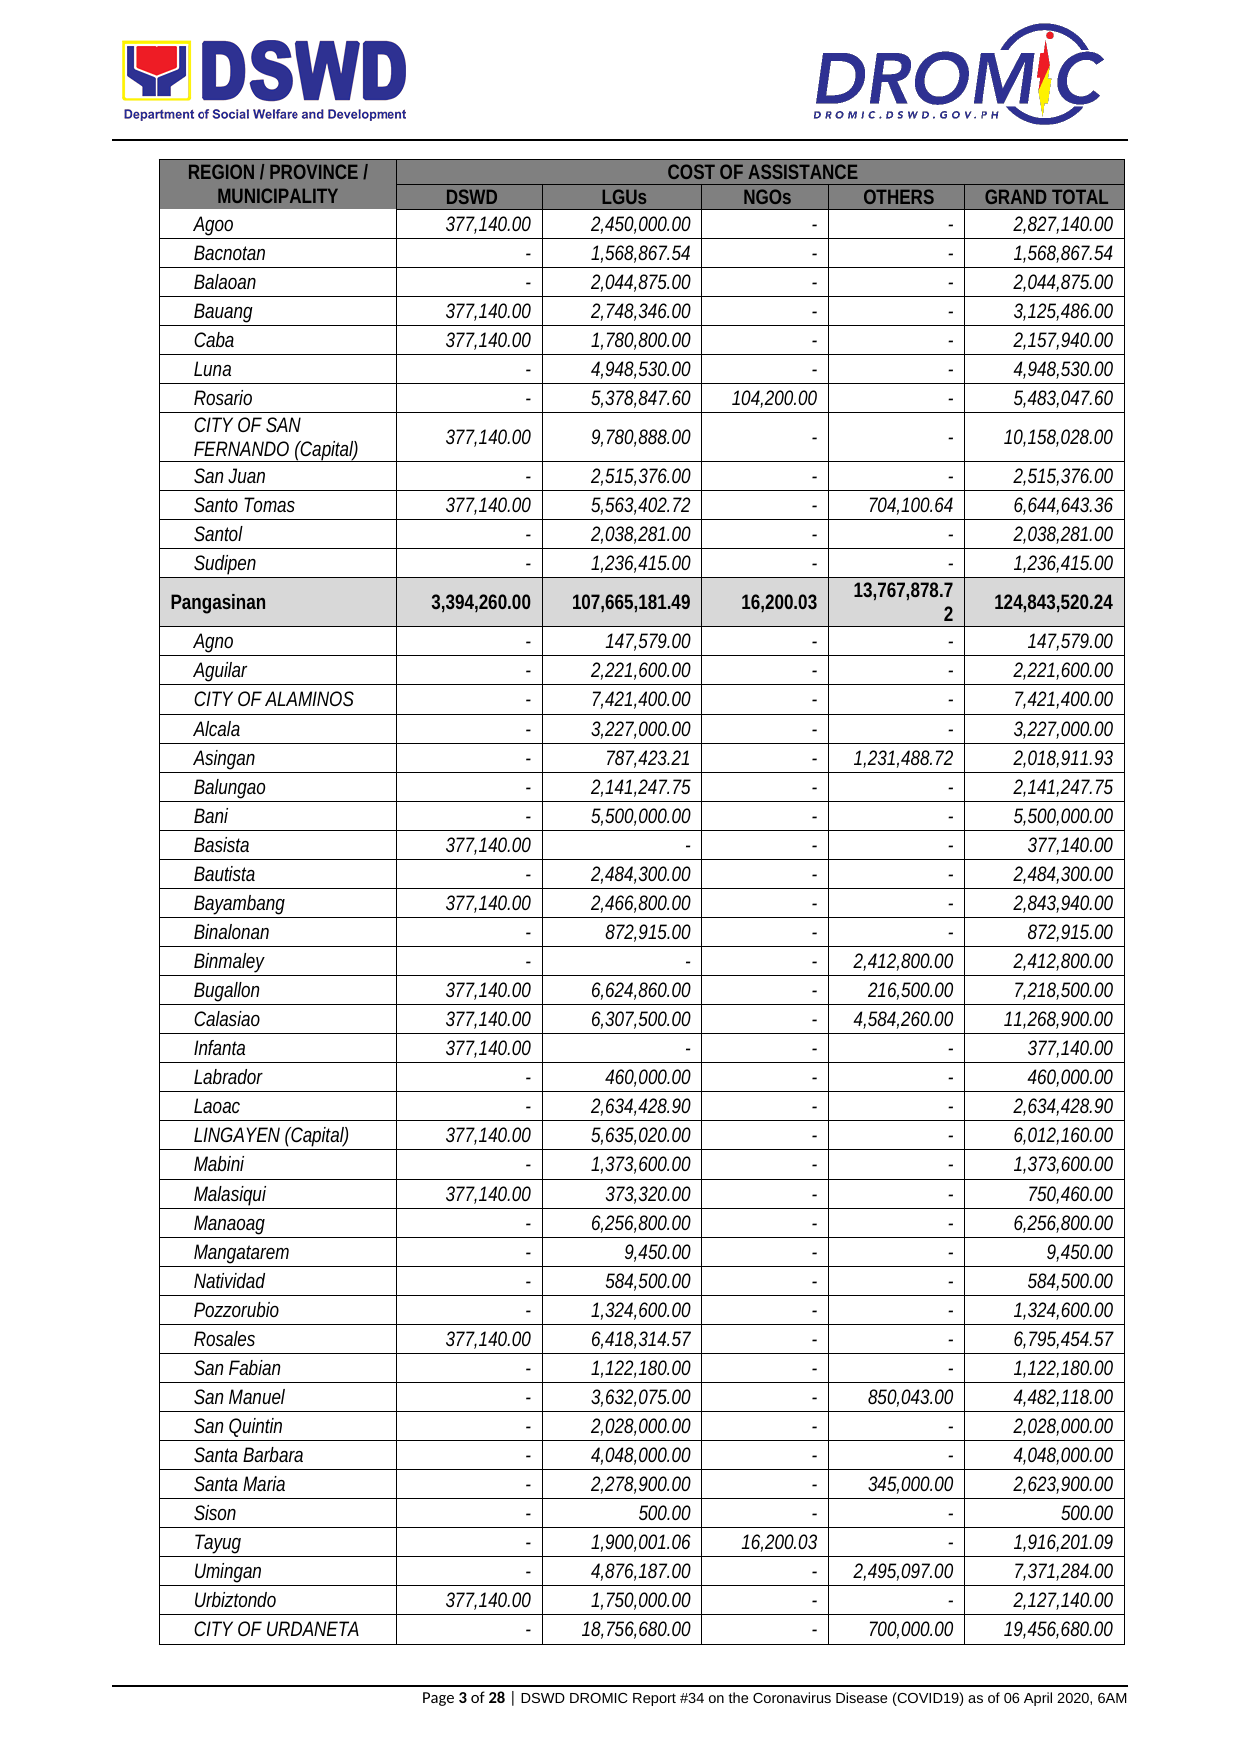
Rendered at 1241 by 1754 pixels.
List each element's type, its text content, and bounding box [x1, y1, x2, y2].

table_cell San Manuel [182, 1383, 396, 1411]
table_cell - [397, 860, 542, 888]
table_cell 1,568,867.54 [965, 239, 1124, 267]
table_cell Rosario [182, 384, 396, 412]
table_cell 1,750,000.00 [543, 1586, 701, 1614]
table_cell - [397, 802, 542, 830]
table_cell Infanta [182, 1034, 396, 1062]
table_cell Sison [182, 1499, 396, 1527]
table_cell [160, 1180, 182, 1207]
table_cell - [829, 210, 964, 238]
table_cell - [397, 1296, 542, 1324]
table_cell 2,484,300.00 [543, 860, 701, 888]
table_cell OTHERS [829, 185, 964, 209]
table_cell Santo Tomas [182, 491, 396, 519]
table_cell - [829, 1412, 964, 1440]
table_cell - [702, 860, 828, 888]
table_cell - [397, 520, 542, 548]
table_cell 750,460.00 [965, 1180, 1124, 1207]
table_cell Sudipen [182, 549, 396, 577]
table_cell 377,140.00 [397, 1121, 542, 1149]
table_cell - [702, 1325, 828, 1353]
table_cell - [829, 549, 964, 577]
table_cell [160, 413, 182, 461]
table_cell [160, 326, 182, 354]
table_cell - [397, 1499, 542, 1527]
table_cell [160, 384, 182, 412]
table_cell - [702, 1005, 828, 1033]
table_cell Umingan [182, 1557, 396, 1585]
table_cell Manaoag [182, 1209, 396, 1237]
table_cell - [397, 715, 542, 742]
table_cell 3,125,486.00 [965, 297, 1124, 325]
table_cell - [397, 239, 542, 267]
table_cell - [397, 355, 542, 383]
table_cell - [397, 1528, 542, 1556]
table_cell - [397, 918, 542, 946]
table_cell 3,227,000.00 [965, 715, 1124, 742]
table_cell - [702, 889, 828, 917]
table_cell 377,140.00 [397, 889, 542, 917]
table_cell - [829, 1586, 964, 1614]
table_cell Aguilar [182, 656, 396, 684]
table_cell 2,044,875.00 [965, 268, 1124, 296]
table_cell 7,371,284.00 [965, 1557, 1124, 1585]
table_cell Asingan [182, 744, 396, 772]
table_cell - [702, 1063, 828, 1091]
table_cell 107,665,181.49 [543, 578, 701, 626]
table_cell LINGAYEN (Capital) [182, 1121, 396, 1149]
table_cell - [543, 1034, 701, 1062]
table_cell - [702, 715, 828, 742]
table_cell - [829, 1325, 964, 1353]
table_cell 704,100.64 [829, 491, 964, 519]
table_cell 5,635,020.00 [543, 1121, 701, 1149]
table_cell CITY OF URDANETA [182, 1615, 396, 1643]
table_cell - [702, 627, 828, 655]
table_cell 2,127,140.00 [965, 1586, 1124, 1614]
table_cell - [702, 1441, 828, 1469]
table_cell 9,450.00 [965, 1238, 1124, 1266]
table_cell - [397, 1615, 542, 1643]
table_cell Tayug [182, 1528, 396, 1556]
table_cell - [829, 831, 964, 859]
table_cell - [829, 627, 964, 655]
table_cell 216,500.00 [829, 976, 964, 1004]
table_cell [160, 685, 182, 713]
table_cell 460,000.00 [543, 1063, 701, 1091]
table_cell Alcala [182, 715, 396, 742]
table_cell Calasiao [182, 1005, 396, 1033]
table_cell 1,236,415.00 [543, 549, 701, 577]
table_cell - [829, 1150, 964, 1178]
table_header REGION / PROVINCE / MUNICIPALITY [160, 160, 396, 209]
table_cell 377,140.00 [397, 297, 542, 325]
table_cell - [702, 1412, 828, 1440]
table_cell 1,236,415.00 [965, 549, 1124, 577]
table_cell 2,634,428.90 [543, 1092, 701, 1120]
table_cell Luna [182, 355, 396, 383]
table_cell 1,900,001.06 [543, 1528, 701, 1556]
table_cell [160, 1150, 182, 1178]
table_cell - [829, 860, 964, 888]
table_cell [160, 491, 182, 519]
table_cell - [702, 210, 828, 238]
table_cell 850,043.00 [829, 1383, 964, 1411]
table_cell Mabini [182, 1150, 396, 1178]
table_cell 377,140.00 [397, 1586, 542, 1614]
table_cell - [829, 326, 964, 354]
table_cell 5,500,000.00 [965, 802, 1124, 830]
table_cell LGUs [543, 185, 701, 209]
table_cell 9,780,888.00 [543, 413, 701, 461]
table_cell 4,948,530.00 [543, 355, 701, 383]
table_cell - [702, 297, 828, 325]
table_cell [160, 1615, 182, 1643]
table_cell - [829, 1209, 964, 1237]
table_cell Caba [182, 326, 396, 354]
table_cell 2,028,000.00 [543, 1412, 701, 1440]
table_cell CITY OF SAN FERNANDO (Capital) [182, 413, 396, 461]
table_cell - [702, 520, 828, 548]
table_cell - [702, 491, 828, 519]
table_cell [160, 520, 182, 548]
table_cell 500.00 [965, 1499, 1124, 1527]
table_cell - [702, 1470, 828, 1498]
table_cell 7,421,400.00 [543, 685, 701, 713]
table_cell - [702, 1267, 828, 1295]
table_cell 1,373,600.00 [543, 1150, 701, 1178]
table_cell 9,450.00 [543, 1238, 701, 1266]
table_cell - [829, 656, 964, 684]
table_cell [160, 976, 182, 1004]
table_cell 2,466,800.00 [543, 889, 701, 917]
table_cell - [702, 1238, 828, 1266]
table_cell [160, 1412, 182, 1440]
table_cell 104,200.00 [702, 384, 828, 412]
table_cell Agno [182, 627, 396, 655]
table_cell 11,268,900.00 [965, 1005, 1124, 1033]
table_cell [160, 1354, 182, 1382]
table_cell Binmaley [182, 947, 396, 975]
table_cell 377,140.00 [397, 1034, 542, 1062]
table_cell 500.00 [543, 1499, 701, 1527]
table_cell 2,634,428.90 [965, 1092, 1124, 1120]
table_header COST OF ASSISTANCE [397, 160, 1124, 184]
table_cell - [702, 947, 828, 975]
table_cell - [829, 1528, 964, 1556]
table_cell 2,221,600.00 [543, 656, 701, 684]
table_cell - [702, 462, 828, 490]
table_cell - [829, 520, 964, 548]
table_cell [160, 462, 182, 490]
table_cell 377,140.00 [397, 1325, 542, 1353]
table_cell - [702, 656, 828, 684]
table_cell GRAND TOTAL [965, 185, 1124, 209]
table_cell 2,748,346.00 [543, 297, 701, 325]
table_cell - [397, 947, 542, 975]
table_cell [160, 1063, 182, 1091]
table_cell - [829, 297, 964, 325]
table_cell - [397, 1238, 542, 1266]
table_cell - [702, 685, 828, 713]
table_cell Pangasinan [160, 578, 396, 626]
table_cell 5,500,000.00 [543, 802, 701, 830]
table_cell - [397, 384, 542, 412]
table_cell - [829, 1034, 964, 1062]
table_cell 2,157,940.00 [965, 326, 1124, 354]
table_cell Bugallon [182, 976, 396, 1004]
table_cell - [397, 1209, 542, 1237]
table_cell 2,484,300.00 [965, 860, 1124, 888]
table_cell 584,500.00 [965, 1267, 1124, 1295]
table_cell - [829, 413, 964, 461]
table_cell 6,256,800.00 [543, 1209, 701, 1237]
table_cell Bacnotan [182, 239, 396, 267]
table_cell 2,141,247.75 [965, 773, 1124, 801]
table_cell 2,843,940.00 [965, 889, 1124, 917]
table_cell [160, 627, 182, 655]
table_cell [160, 1586, 182, 1614]
table_cell - [702, 549, 828, 577]
table_cell Labrador [182, 1063, 396, 1091]
table_cell [160, 1557, 182, 1585]
table_cell Natividad [182, 1267, 396, 1295]
table_cell 872,915.00 [965, 918, 1124, 946]
table_cell - [702, 1557, 828, 1585]
table_cell 7,421,400.00 [965, 685, 1124, 713]
table_cell 4,048,000.00 [543, 1441, 701, 1469]
table_cell - [702, 773, 828, 801]
table_cell Santa Barbara [182, 1441, 396, 1469]
table_cell 7,218,500.00 [965, 976, 1124, 1004]
table_cell 584,500.00 [543, 1267, 701, 1295]
table_cell 1,122,180.00 [543, 1354, 701, 1382]
table_cell 700,000.00 [829, 1615, 964, 1643]
table_cell San Fabian [182, 1354, 396, 1382]
table_cell - [702, 802, 828, 830]
table_cell - [397, 773, 542, 801]
table_cell 872,915.00 [543, 918, 701, 946]
table_cell - [702, 744, 828, 772]
table_cell [160, 1267, 182, 1295]
table_cell - [397, 1354, 542, 1382]
table_cell - [397, 1267, 542, 1295]
table_cell 1,780,800.00 [543, 326, 701, 354]
table_cell 147,579.00 [965, 627, 1124, 655]
table_cell 2,018,911.93 [965, 744, 1124, 772]
table_cell 2,038,281.00 [965, 520, 1124, 548]
table_cell - [397, 1441, 542, 1469]
table_cell 2,028,000.00 [965, 1412, 1124, 1440]
table_cell - [397, 1557, 542, 1585]
table_cell - [397, 1063, 542, 1091]
table_cell - [829, 1092, 964, 1120]
table_cell 4,584,260.00 [829, 1005, 964, 1033]
table_cell [160, 860, 182, 888]
table_cell - [397, 1092, 542, 1120]
table_cell DSWD [397, 185, 542, 209]
table_cell - [829, 1296, 964, 1324]
table_cell 2,412,800.00 [965, 947, 1124, 975]
table_cell - [702, 1150, 828, 1178]
table_cell Mangatarem [182, 1238, 396, 1266]
table_cell - [702, 1354, 828, 1382]
table_cell 6,307,500.00 [543, 1005, 701, 1033]
table_cell - [702, 1034, 828, 1062]
table_cell - [397, 462, 542, 490]
table_cell 1,324,600.00 [965, 1296, 1124, 1324]
table_cell 377,140.00 [397, 1005, 542, 1033]
table_cell - [829, 1121, 964, 1149]
table_cell 4,048,000.00 [965, 1441, 1124, 1469]
table_cell 2,515,376.00 [543, 462, 701, 490]
table_cell - [702, 1180, 828, 1207]
table_cell [160, 1121, 182, 1149]
table_cell 3,227,000.00 [543, 715, 701, 742]
table_cell [160, 268, 182, 296]
table_cell 13,767,878.72 [829, 578, 964, 626]
table_cell - [702, 326, 828, 354]
table_cell 6,795,454.57 [965, 1325, 1124, 1353]
table_cell - [397, 685, 542, 713]
table_cell - [397, 1470, 542, 1498]
table_cell Santa Maria [182, 1470, 396, 1498]
table_cell - [829, 268, 964, 296]
table_cell - [829, 1063, 964, 1091]
table_cell - [702, 239, 828, 267]
table_cell Basista [182, 831, 396, 859]
table_cell - [829, 355, 964, 383]
table_cell - [829, 773, 964, 801]
table_cell - [829, 1441, 964, 1469]
picture [781, 23, 1133, 125]
table_cell [160, 209, 182, 238]
table_cell - [829, 802, 964, 830]
table_cell [160, 1296, 182, 1324]
table_cell 16,200.03 [702, 1528, 828, 1556]
table_cell Bauang [182, 297, 396, 325]
table_cell - [829, 462, 964, 490]
table_cell - [702, 413, 828, 461]
table_cell [160, 889, 182, 917]
table_cell - [829, 715, 964, 742]
table_cell 1,324,600.00 [543, 1296, 701, 1324]
table_cell - [702, 1121, 828, 1149]
table_cell 1,916,201.09 [965, 1528, 1124, 1556]
table_cell 377,140.00 [965, 1034, 1124, 1062]
table_cell - [702, 918, 828, 946]
table_cell - [543, 947, 701, 975]
table_cell Pozzorubio [182, 1296, 396, 1324]
table_cell - [397, 1383, 542, 1411]
table_cell 18,756,680.00 [543, 1615, 701, 1643]
table_cell NGOs [702, 185, 828, 209]
table_cell 377,140.00 [397, 1180, 542, 1207]
table_cell 2,450,000.00 [543, 210, 701, 238]
table_cell 2,827,140.00 [965, 210, 1124, 238]
table_cell - [829, 889, 964, 917]
table_cell - [829, 1180, 964, 1207]
table_cell Bani [182, 802, 396, 830]
table_cell 787,423.21 [543, 744, 701, 772]
table_cell 6,624,860.00 [543, 976, 701, 1004]
table_cell - [397, 656, 542, 684]
table_cell 377,140.00 [397, 831, 542, 859]
table_cell [160, 744, 182, 772]
table_cell 1,568,867.54 [543, 239, 701, 267]
table_cell 4,876,187.00 [543, 1557, 701, 1585]
table_cell 2,221,600.00 [965, 656, 1124, 684]
table_cell - [702, 1586, 828, 1614]
table_cell - [702, 1209, 828, 1237]
table_cell Agoo [182, 209, 396, 238]
table_cell [160, 715, 182, 742]
table_cell Binalonan [182, 918, 396, 946]
table_cell - [543, 831, 701, 859]
table_cell 2,623,900.00 [965, 1470, 1124, 1498]
table_cell Balungao [182, 773, 396, 801]
picture [112, 37, 417, 125]
table_cell 3,632,075.00 [543, 1383, 701, 1411]
table_cell 5,483,047.60 [965, 384, 1124, 412]
table_cell 147,579.00 [543, 627, 701, 655]
table_cell [160, 1528, 182, 1556]
table_cell - [829, 1267, 964, 1295]
table_cell [160, 1383, 182, 1411]
table_cell 4,948,530.00 [965, 355, 1124, 383]
table_cell - [829, 1238, 964, 1266]
table_cell 3,394,260.00 [397, 578, 542, 626]
table_cell [160, 239, 182, 267]
table_cell [160, 918, 182, 946]
table_cell [160, 1034, 182, 1062]
table_cell Urbiztondo [182, 1586, 396, 1614]
table_cell - [702, 976, 828, 1004]
table_cell 1,373,600.00 [965, 1150, 1124, 1178]
table_cell 6,644,643.36 [965, 491, 1124, 519]
table_cell - [397, 1412, 542, 1440]
table_cell [160, 831, 182, 859]
table_cell [160, 1209, 182, 1237]
table_cell 2,278,900.00 [543, 1470, 701, 1498]
table_cell 5,563,402.72 [543, 491, 701, 519]
table_cell Bautista [182, 860, 396, 888]
table_cell 377,140.00 [965, 831, 1124, 859]
table_cell [160, 773, 182, 801]
table_cell Malasiqui [182, 1180, 396, 1207]
table_cell - [702, 1296, 828, 1324]
table_cell - [702, 1092, 828, 1120]
table_cell 6,256,800.00 [965, 1209, 1124, 1237]
table_cell [160, 355, 182, 383]
table_cell 2,141,247.75 [543, 773, 701, 801]
table_cell 124,843,520.24 [965, 578, 1124, 626]
table_cell Laoac [182, 1092, 396, 1120]
table_cell Santol [182, 520, 396, 548]
table_cell - [397, 1150, 542, 1178]
table_cell 4,482,118.00 [965, 1383, 1124, 1411]
table_cell 373,320.00 [543, 1180, 701, 1207]
table_cell - [829, 1354, 964, 1382]
table_cell 460,000.00 [965, 1063, 1124, 1091]
table_cell - [829, 1499, 964, 1527]
table_cell - [397, 627, 542, 655]
table_cell [160, 297, 182, 325]
table_cell 19,456,680.00 [965, 1615, 1124, 1643]
table_cell 2,495,097.00 [829, 1557, 964, 1585]
table_cell - [702, 268, 828, 296]
table_cell 377,140.00 [397, 413, 542, 461]
table_cell - [702, 1499, 828, 1527]
table_cell - [702, 355, 828, 383]
table_cell - [397, 549, 542, 577]
table_cell Rosales [182, 1325, 396, 1353]
table_cell [160, 549, 182, 577]
table_cell [160, 1005, 182, 1033]
table_cell [160, 1499, 182, 1527]
table_cell 2,412,800.00 [829, 947, 964, 975]
table_cell - [829, 239, 964, 267]
table_cell [160, 656, 182, 684]
table_cell 2,515,376.00 [965, 462, 1124, 490]
table_cell - [397, 744, 542, 772]
table_cell [160, 802, 182, 830]
table_cell 377,140.00 [397, 326, 542, 354]
table_cell San Juan [182, 462, 396, 490]
table_cell 10,158,028.00 [965, 413, 1124, 461]
table_cell 16,200.03 [702, 578, 828, 626]
table_cell [160, 1441, 182, 1469]
table_cell San Quintin [182, 1412, 396, 1440]
table_cell 6,418,314.57 [543, 1325, 701, 1353]
table_cell - [829, 384, 964, 412]
table_cell - [397, 268, 542, 296]
table_cell Bayambang [182, 889, 396, 917]
table_cell 377,140.00 [397, 491, 542, 519]
table_cell 377,140.00 [397, 210, 542, 238]
table_cell - [829, 685, 964, 713]
table_cell CITY OF ALAMINOS [182, 685, 396, 713]
table_cell - [702, 1383, 828, 1411]
table_cell 345,000.00 [829, 1470, 964, 1498]
table_cell 1,231,488.72 [829, 744, 964, 772]
table_cell - [702, 831, 828, 859]
table_cell Balaoan [182, 268, 396, 296]
table_cell 6,012,160.00 [965, 1121, 1124, 1149]
table_cell 5,378,847.60 [543, 384, 701, 412]
table_cell - [702, 1615, 828, 1643]
table_cell 1,122,180.00 [965, 1354, 1124, 1382]
table_cell [160, 1470, 182, 1498]
table_cell [160, 1238, 182, 1266]
table_cell 2,038,281.00 [543, 520, 701, 548]
table_cell [160, 1325, 182, 1353]
table_cell 2,044,875.00 [543, 268, 701, 296]
table_cell - [829, 918, 964, 946]
table_cell [160, 947, 182, 975]
table_cell [160, 1092, 182, 1120]
table_cell 377,140.00 [397, 976, 542, 1004]
